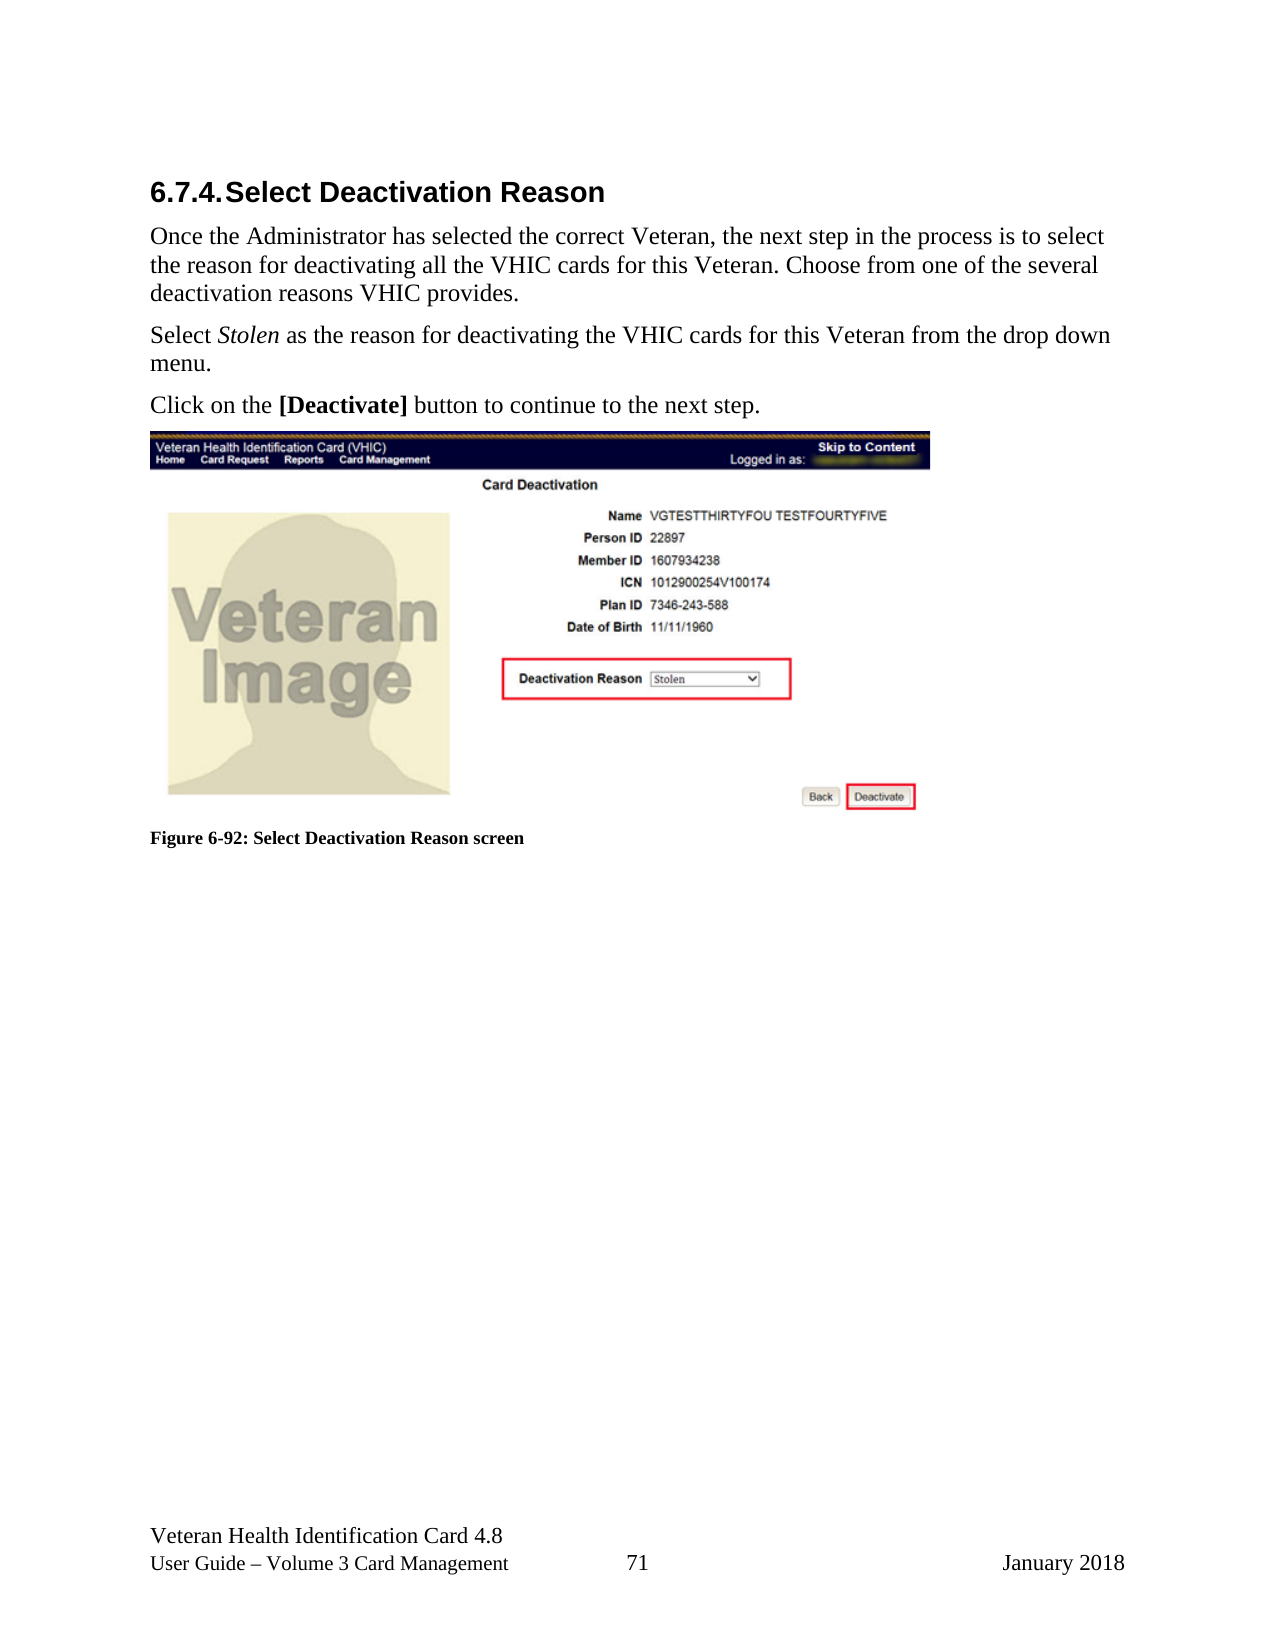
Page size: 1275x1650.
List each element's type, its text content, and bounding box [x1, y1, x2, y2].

text Select Stolen as the reason for deactivating the VHIC cards for this Veteran from the drop down menu. [150, 320, 1125, 377]
text Click on the [Deactivate] button to continue to the next step. [150, 390, 1125, 418]
text Once the Administrator has selected the correct Veteran, the next step in the process is to select the reason for deactivating all the VHIC cards for this Veteran. Choose from one of the several deactivation reasons VHIC provides. [150, 221, 1125, 307]
picture [150, 431, 930, 815]
subtitle Select Deactivation Reason [150, 175, 1125, 208]
